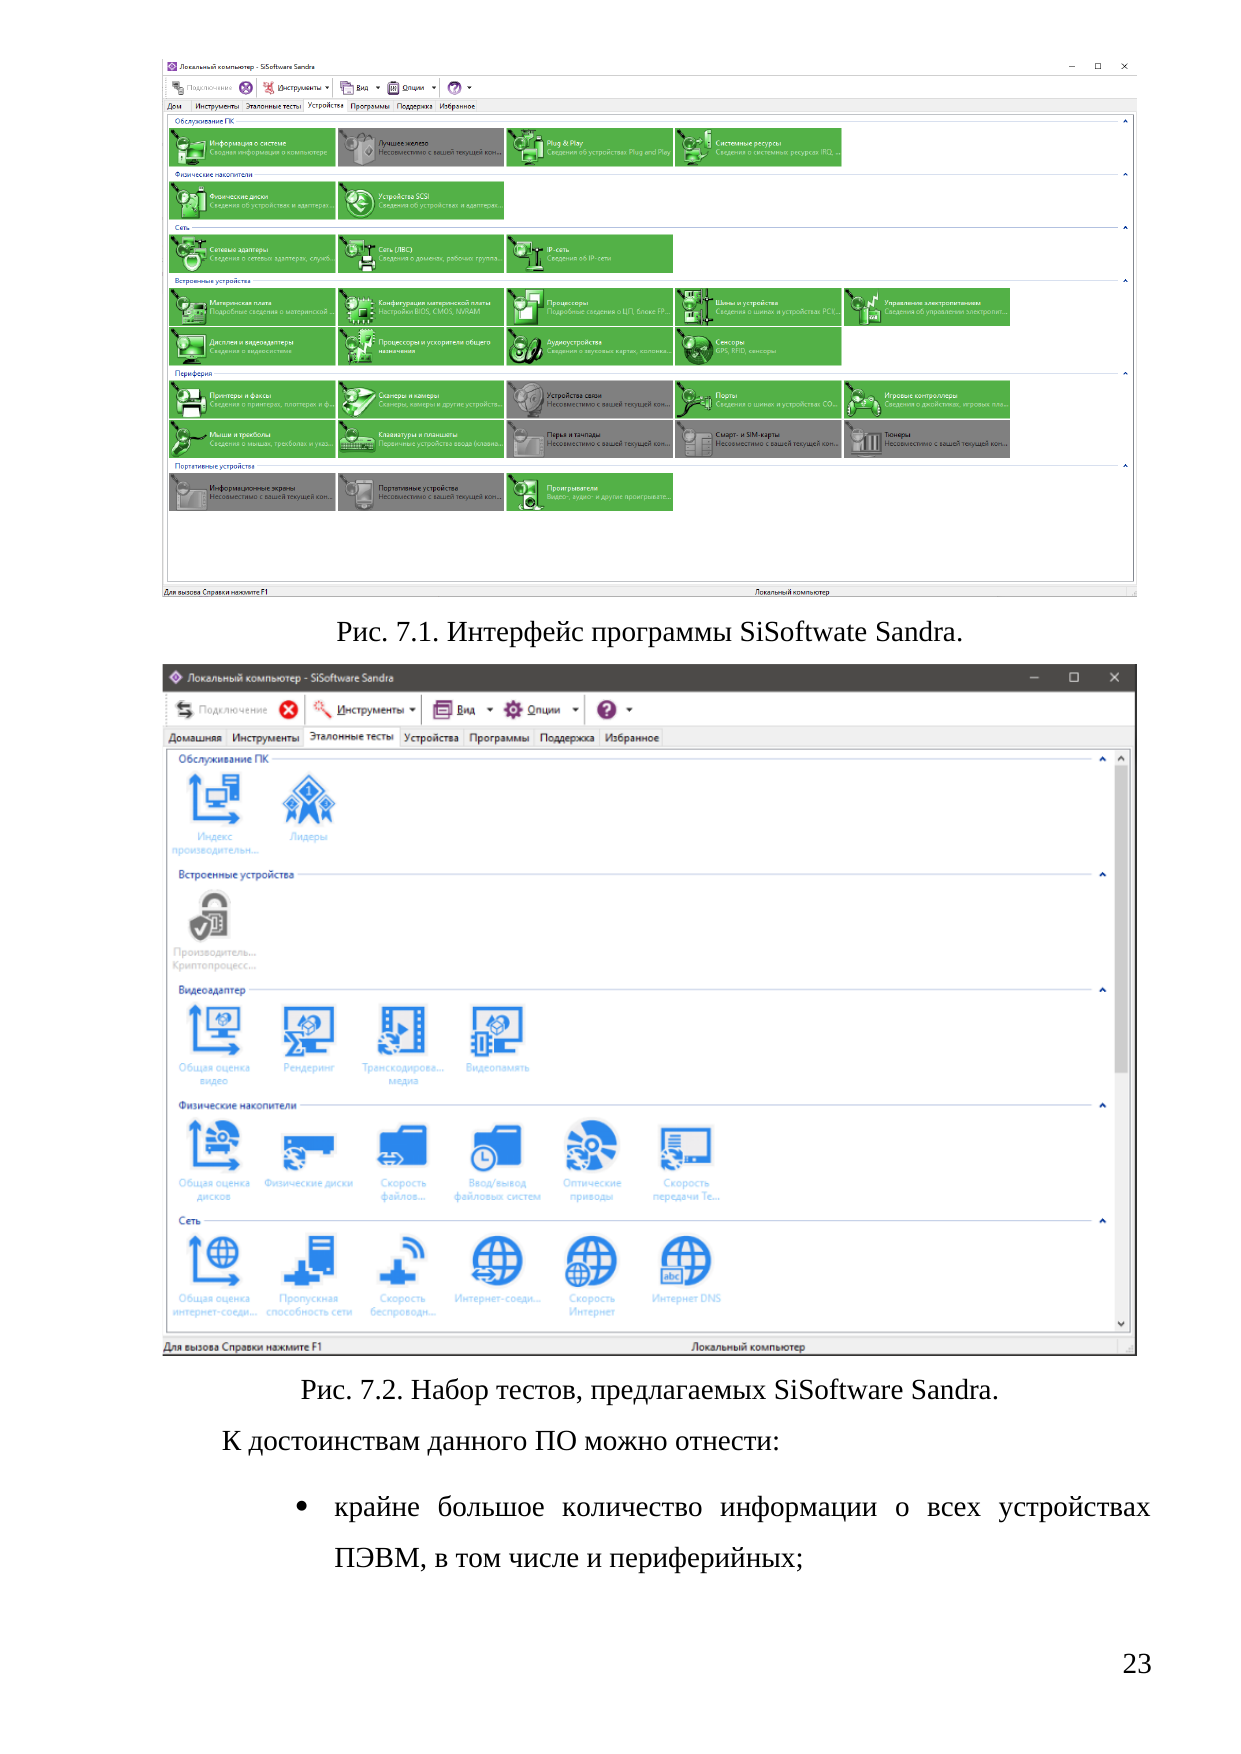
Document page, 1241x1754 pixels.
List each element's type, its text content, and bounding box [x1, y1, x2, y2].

text Рис. 7.1. Интерфейс программы SiSoftwate Sandra. [148, 614, 1152, 647]
list крайне большое количество информации о всех устройствах ПЭВМ, в том числе и периферийных; [297, 1489, 1152, 1573]
picture [162, 59, 1137, 597]
text Рис. 7.2. Набор тестов, предлагаемых SiSoftware Sandra. [148, 1372, 1152, 1406]
text К достоинствам данного ПО можно отнести: [148, 1423, 1152, 1456]
picture [162, 664, 1137, 1356]
